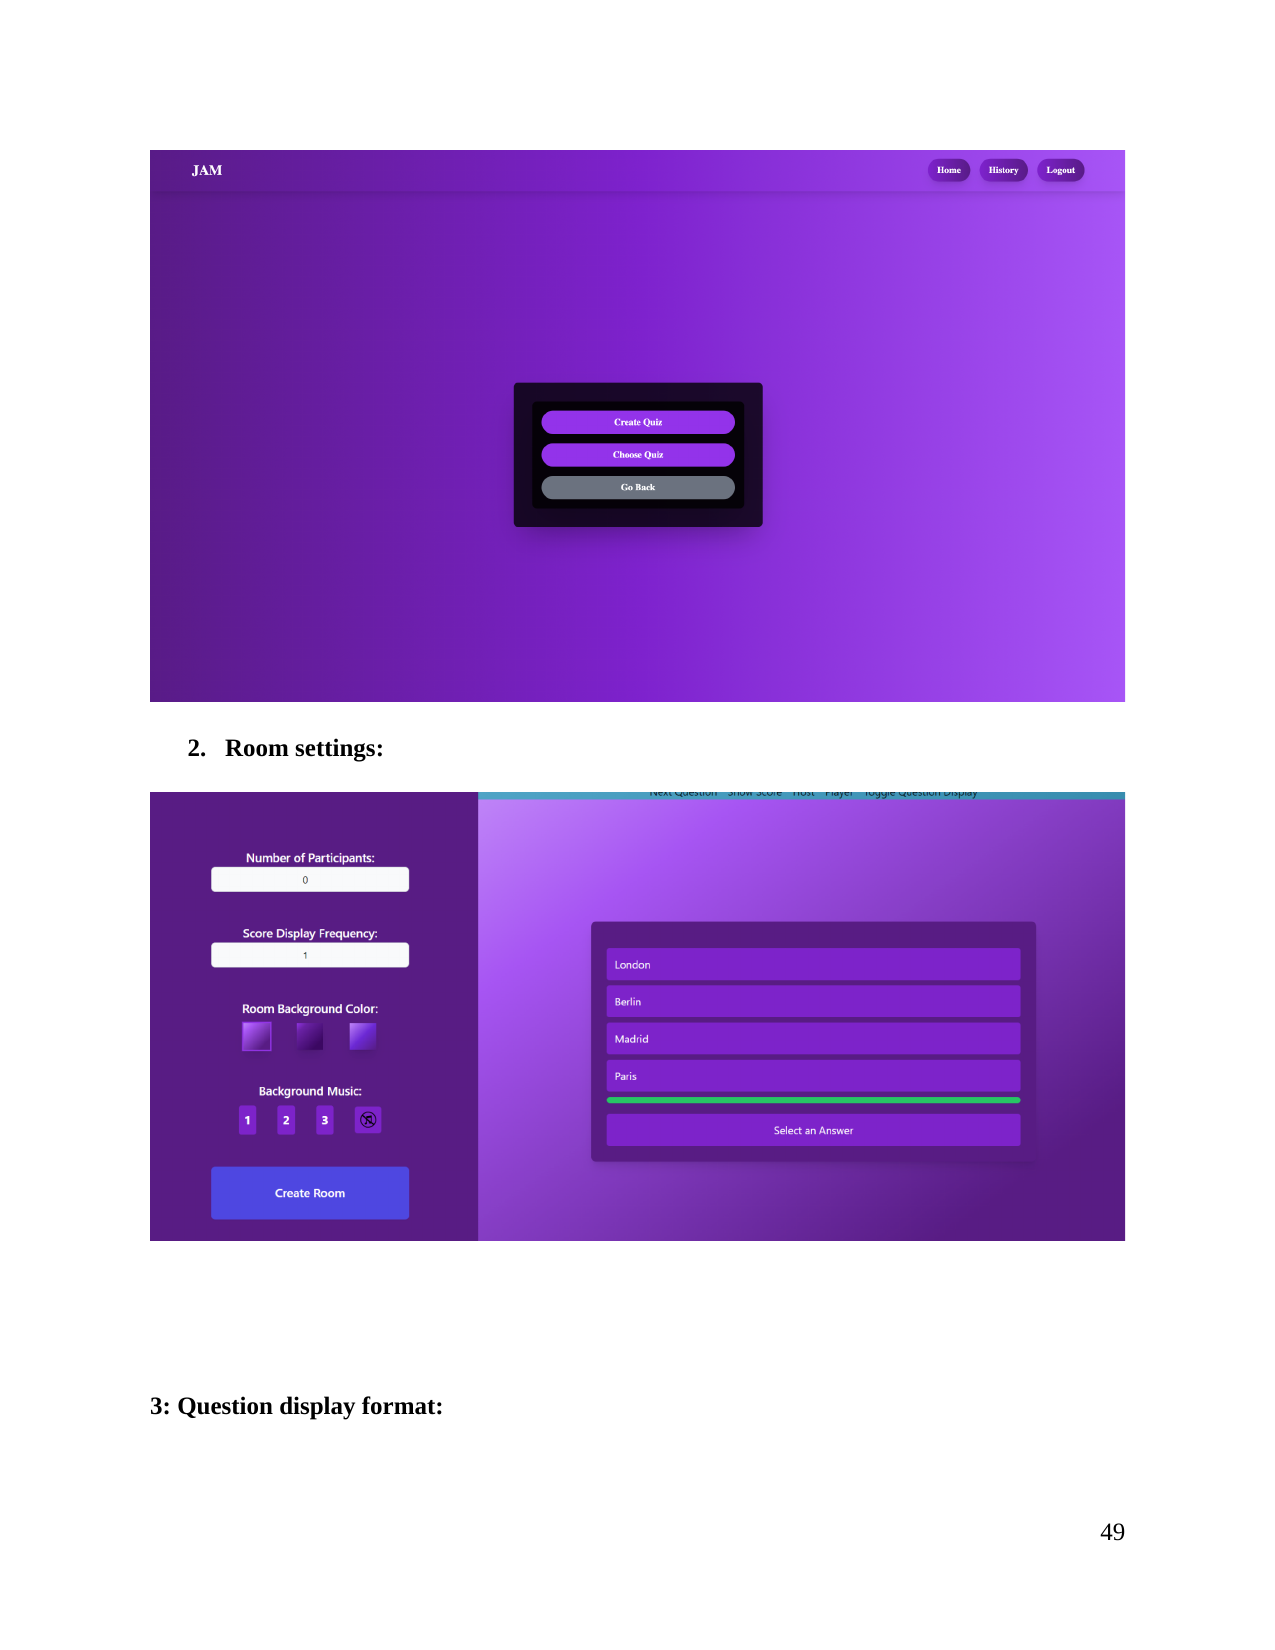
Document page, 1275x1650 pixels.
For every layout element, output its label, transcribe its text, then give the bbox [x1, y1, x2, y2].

text 3: Question display format: [150, 1391, 1125, 1420]
picture [150, 150, 1125, 702]
picture [150, 792, 1125, 1241]
list Room settings: [187, 733, 1125, 762]
